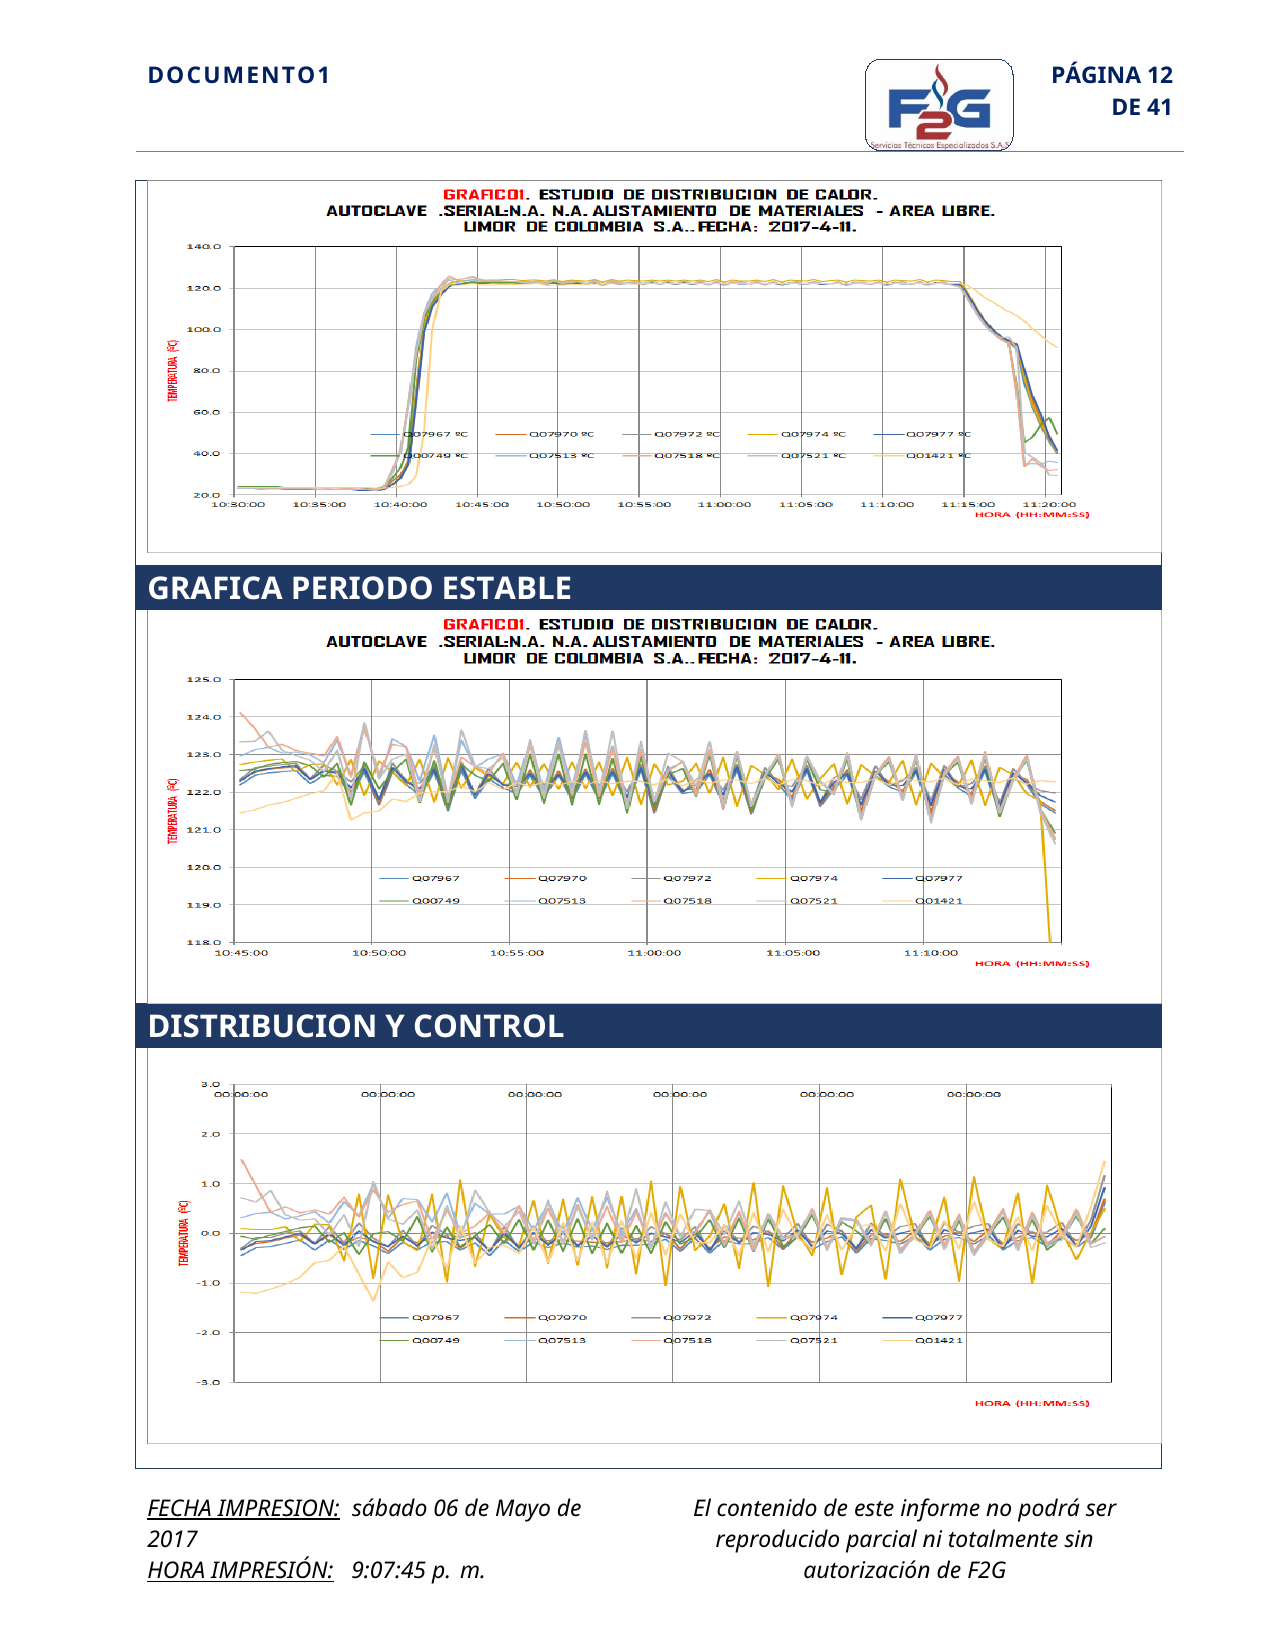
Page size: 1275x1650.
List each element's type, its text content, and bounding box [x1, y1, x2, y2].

table_cell GRAFICA PERIODO ESTABLE [136, 566, 1161, 609]
table_cell [136, 1048, 1161, 1468]
picture [147, 1048, 1162, 1444]
picture [865, 59, 1013, 150]
table_cell DISTRIBUCION Y CONTROL [136, 1004, 1161, 1047]
table_cell [136, 610, 147, 1003]
picture [147, 180, 1162, 553]
table_cell [136, 181, 1161, 565]
picture [147, 610, 1162, 1004]
